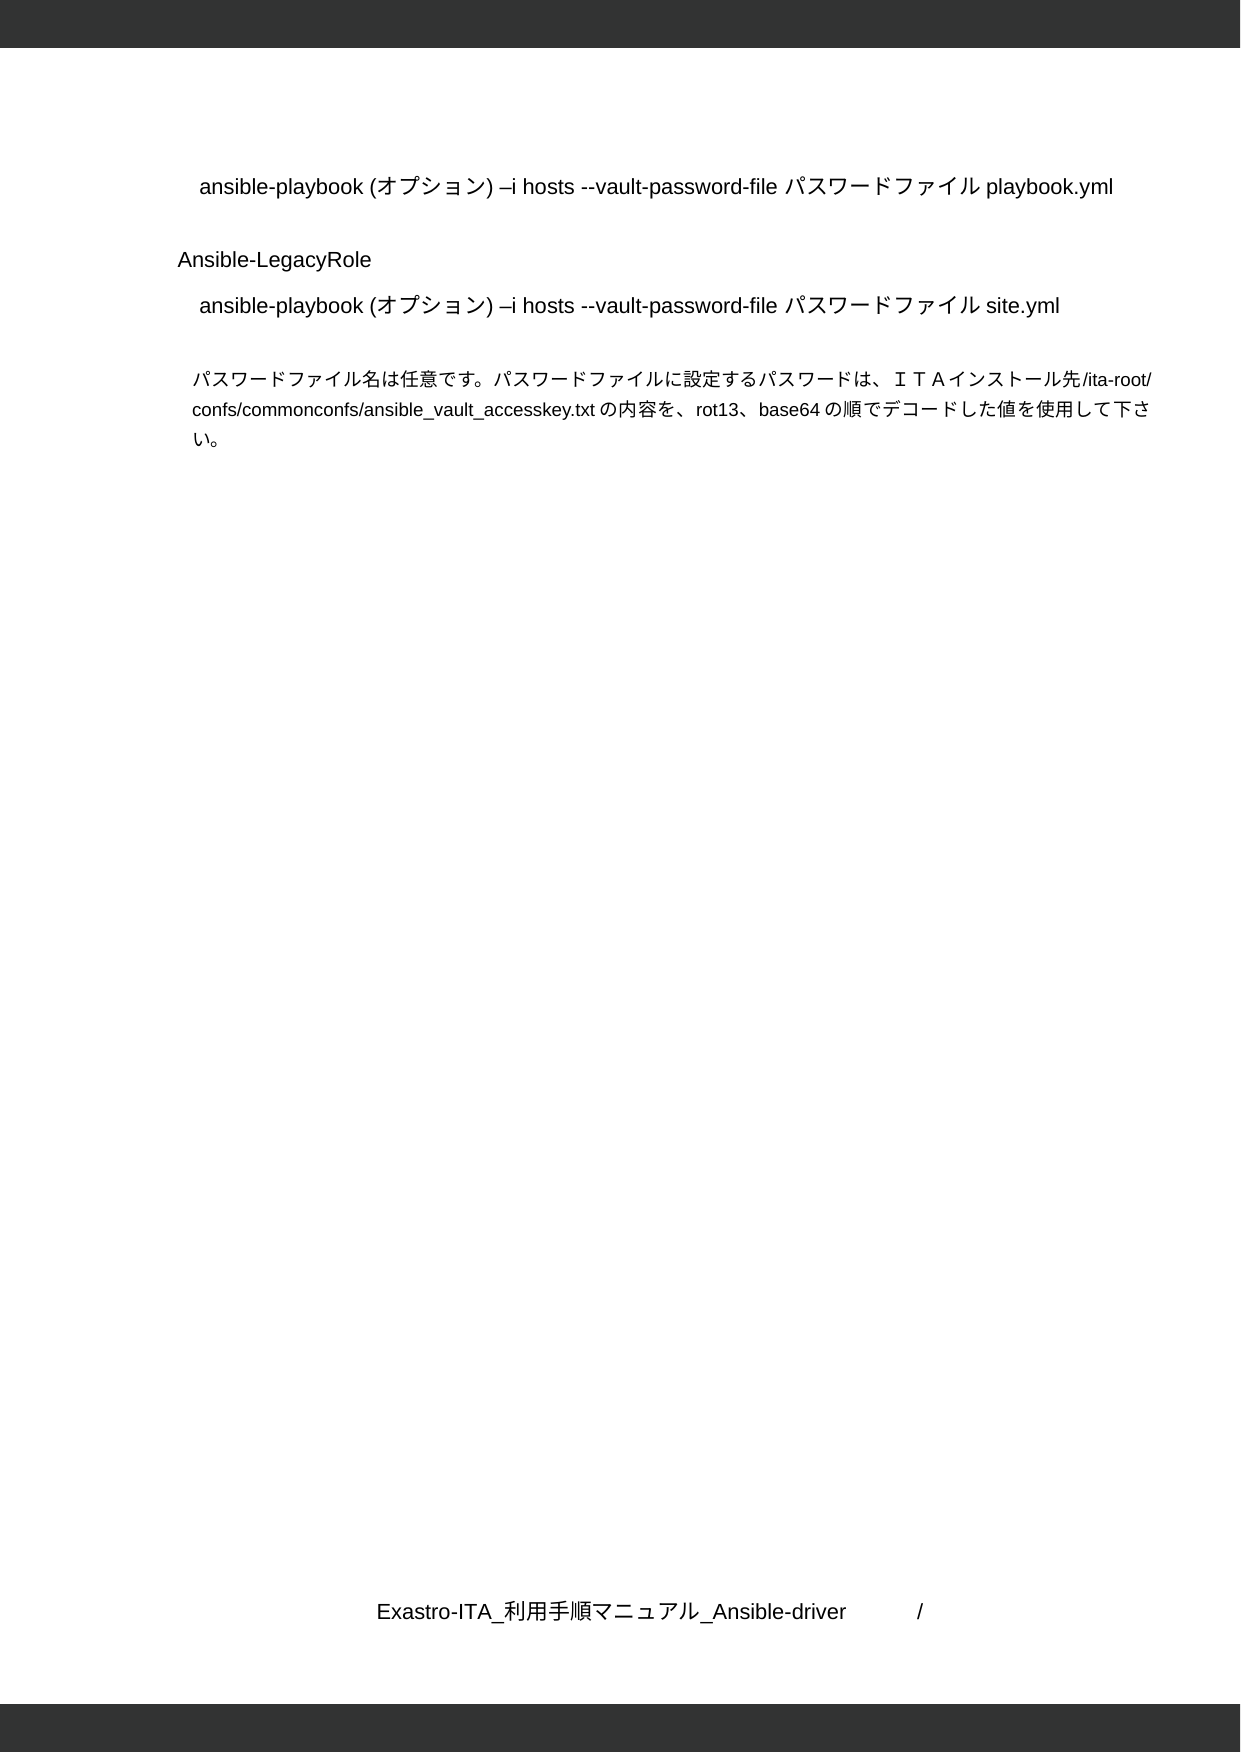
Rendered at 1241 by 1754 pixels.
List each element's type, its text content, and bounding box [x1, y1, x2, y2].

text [177, 155, 1152, 214]
text ansible-playbook (オプション) –i hosts --vault-password-file パスワードファイル site.yml [177, 274, 1152, 334]
text パスワードファイル名は任意です。パスワードファイルに設定するパスワードは、ＩＴＡインストール先/ita-root/confs/commonconfs/ansible_vault_accesskey.txtの内容を、rot13、base64の順でデコードした値を使用して下さい。 [192, 363, 1152, 453]
text Ansible-LegacyRole [177, 244, 1152, 274]
picture [0, 1704, 1241, 1752]
picture [0, 0, 1241, 48]
